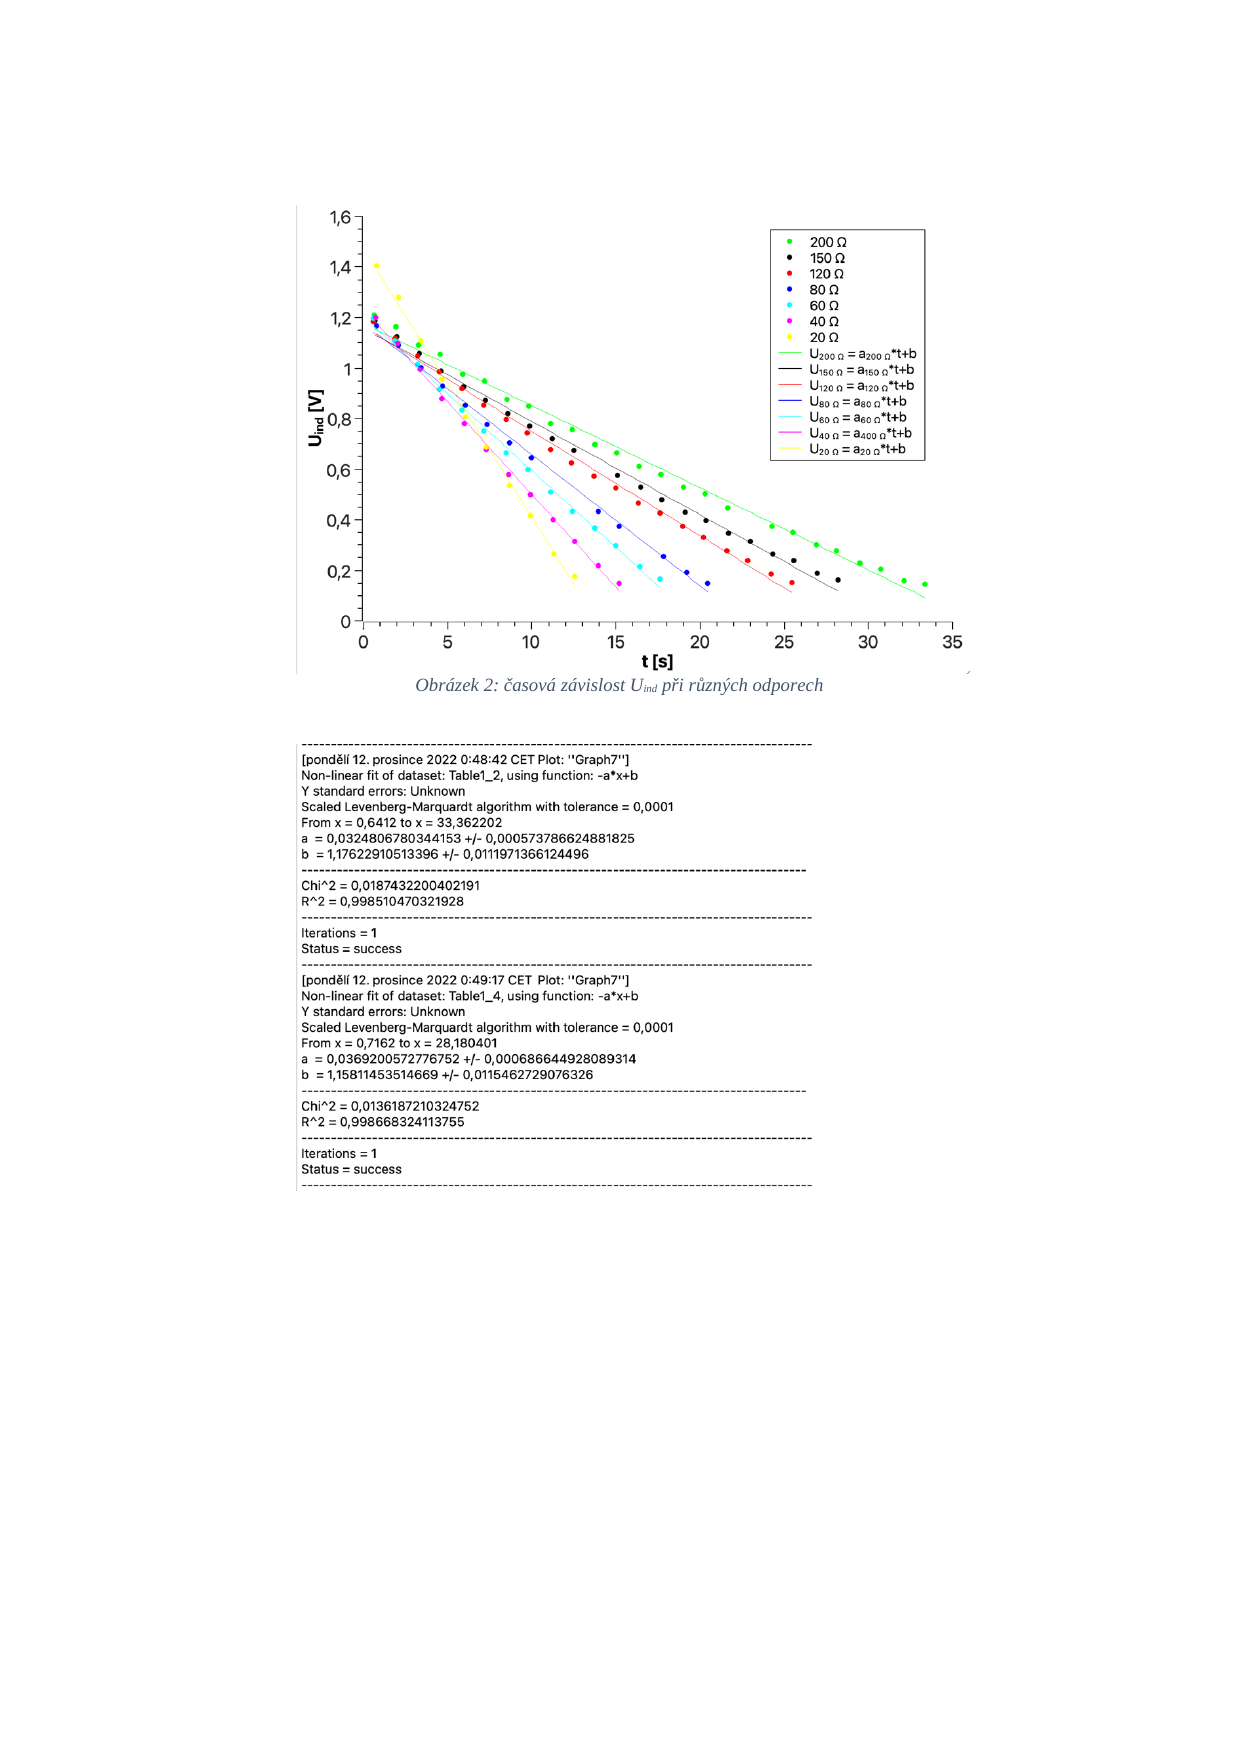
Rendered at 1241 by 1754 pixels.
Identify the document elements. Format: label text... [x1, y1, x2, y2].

picture [296, 744, 828, 1191]
picture [296, 205, 971, 674]
